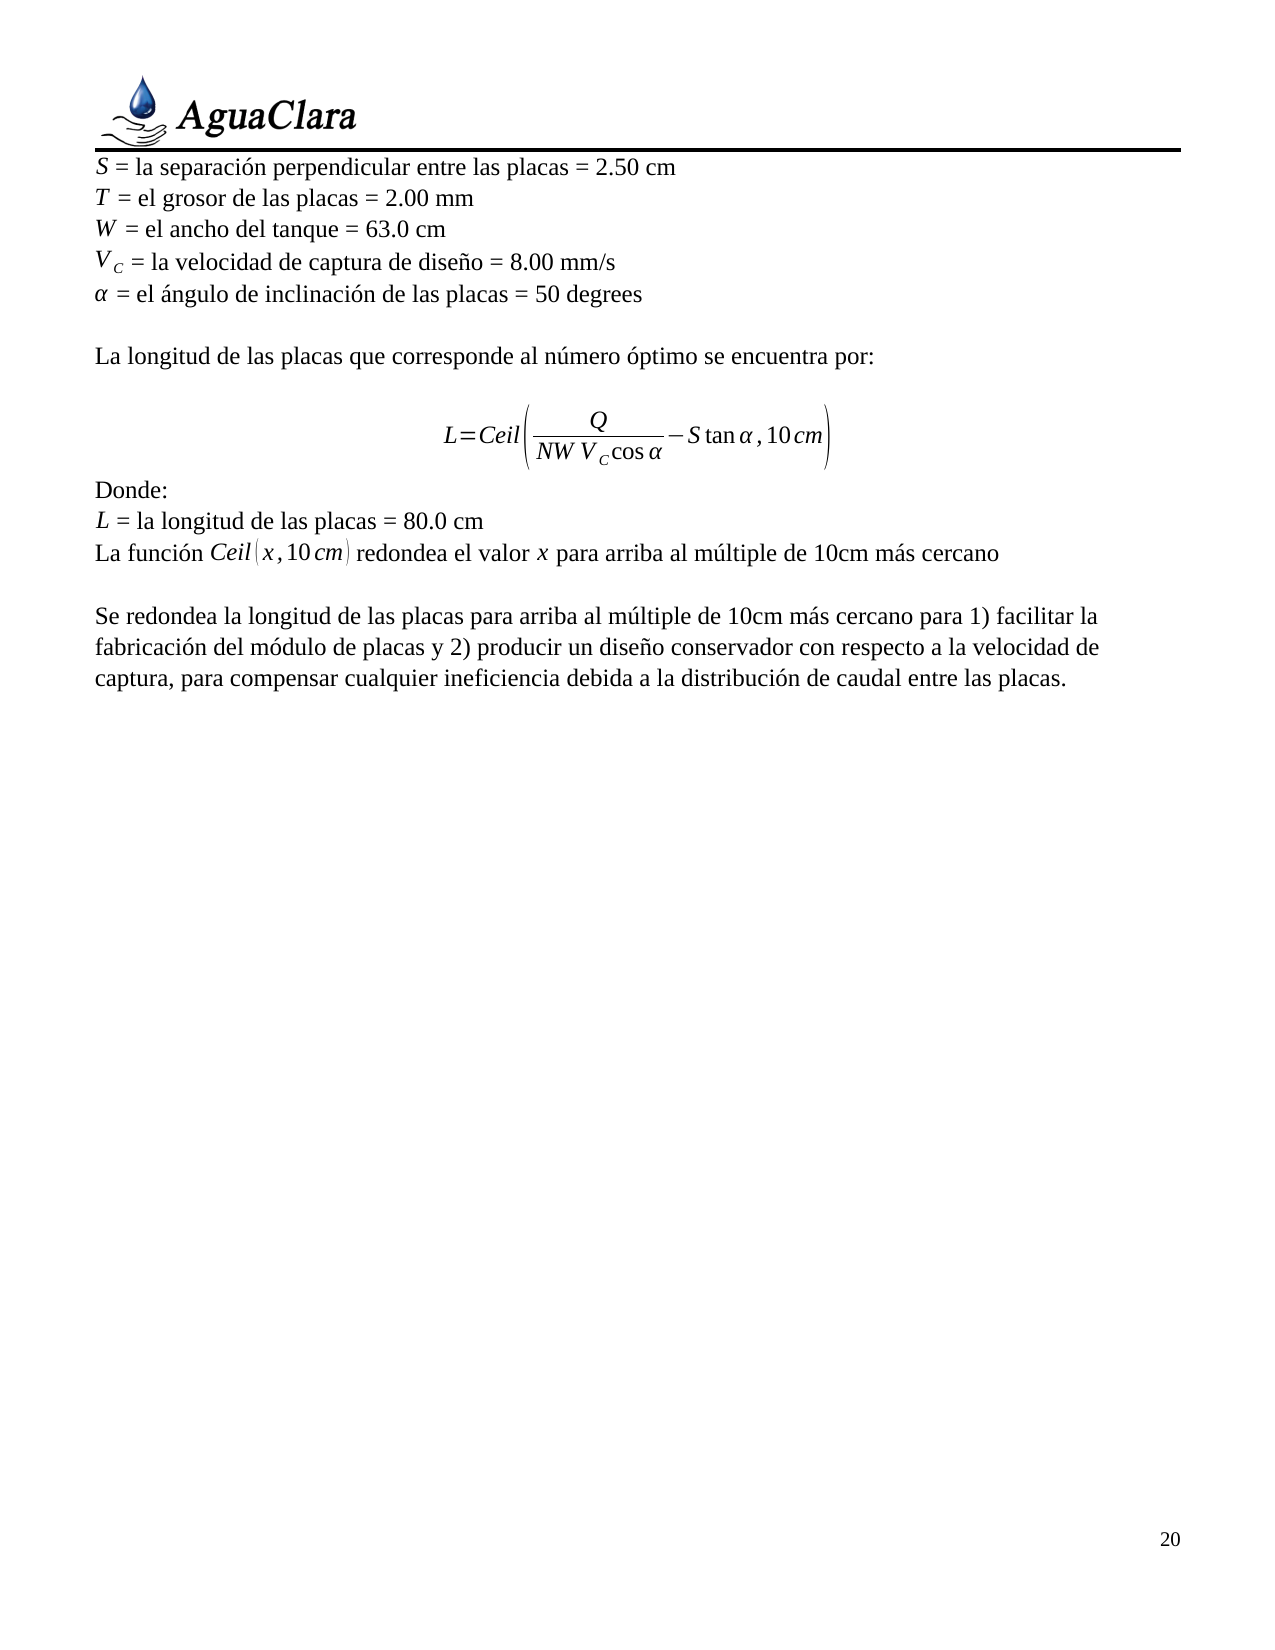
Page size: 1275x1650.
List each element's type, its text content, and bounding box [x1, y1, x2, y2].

text Se redondea la longitud de las placas para arriba al múltiple de 10cm más cercano para 1) facilitar la fabricación del módulo de placas y 2) producir un diseño conservador con respecto a la velocidad de captura, para compensar cualquier ineficiencia debida a la distribución de caudal entre las placas. [94, 601, 1181, 692]
picture [94, 75, 373, 148]
text = el grosor de las placas = 2.00 mm [94, 183, 1181, 212]
text = la velocidad de captura de diseño = 8.00 mm/s [94, 246, 1181, 277]
text = el ángulo de inclinación de las placas = 50 degrees [94, 279, 1181, 308]
text = la longitud de las placas = 80.0 cm [94, 506, 1181, 534]
text La longitud de las placas que corresponde al número óptimo se encuentra por: [94, 341, 1181, 370]
text = el ancho del tanque = 63.0 cm [94, 214, 1181, 243]
text La función redondea el valor para arriba al múltiple de 10cm más cercano [94, 537, 1181, 567]
text Donde: [94, 475, 1181, 503]
text = la separación perpendicular entre las placas = 2.50 cm [94, 152, 1181, 181]
